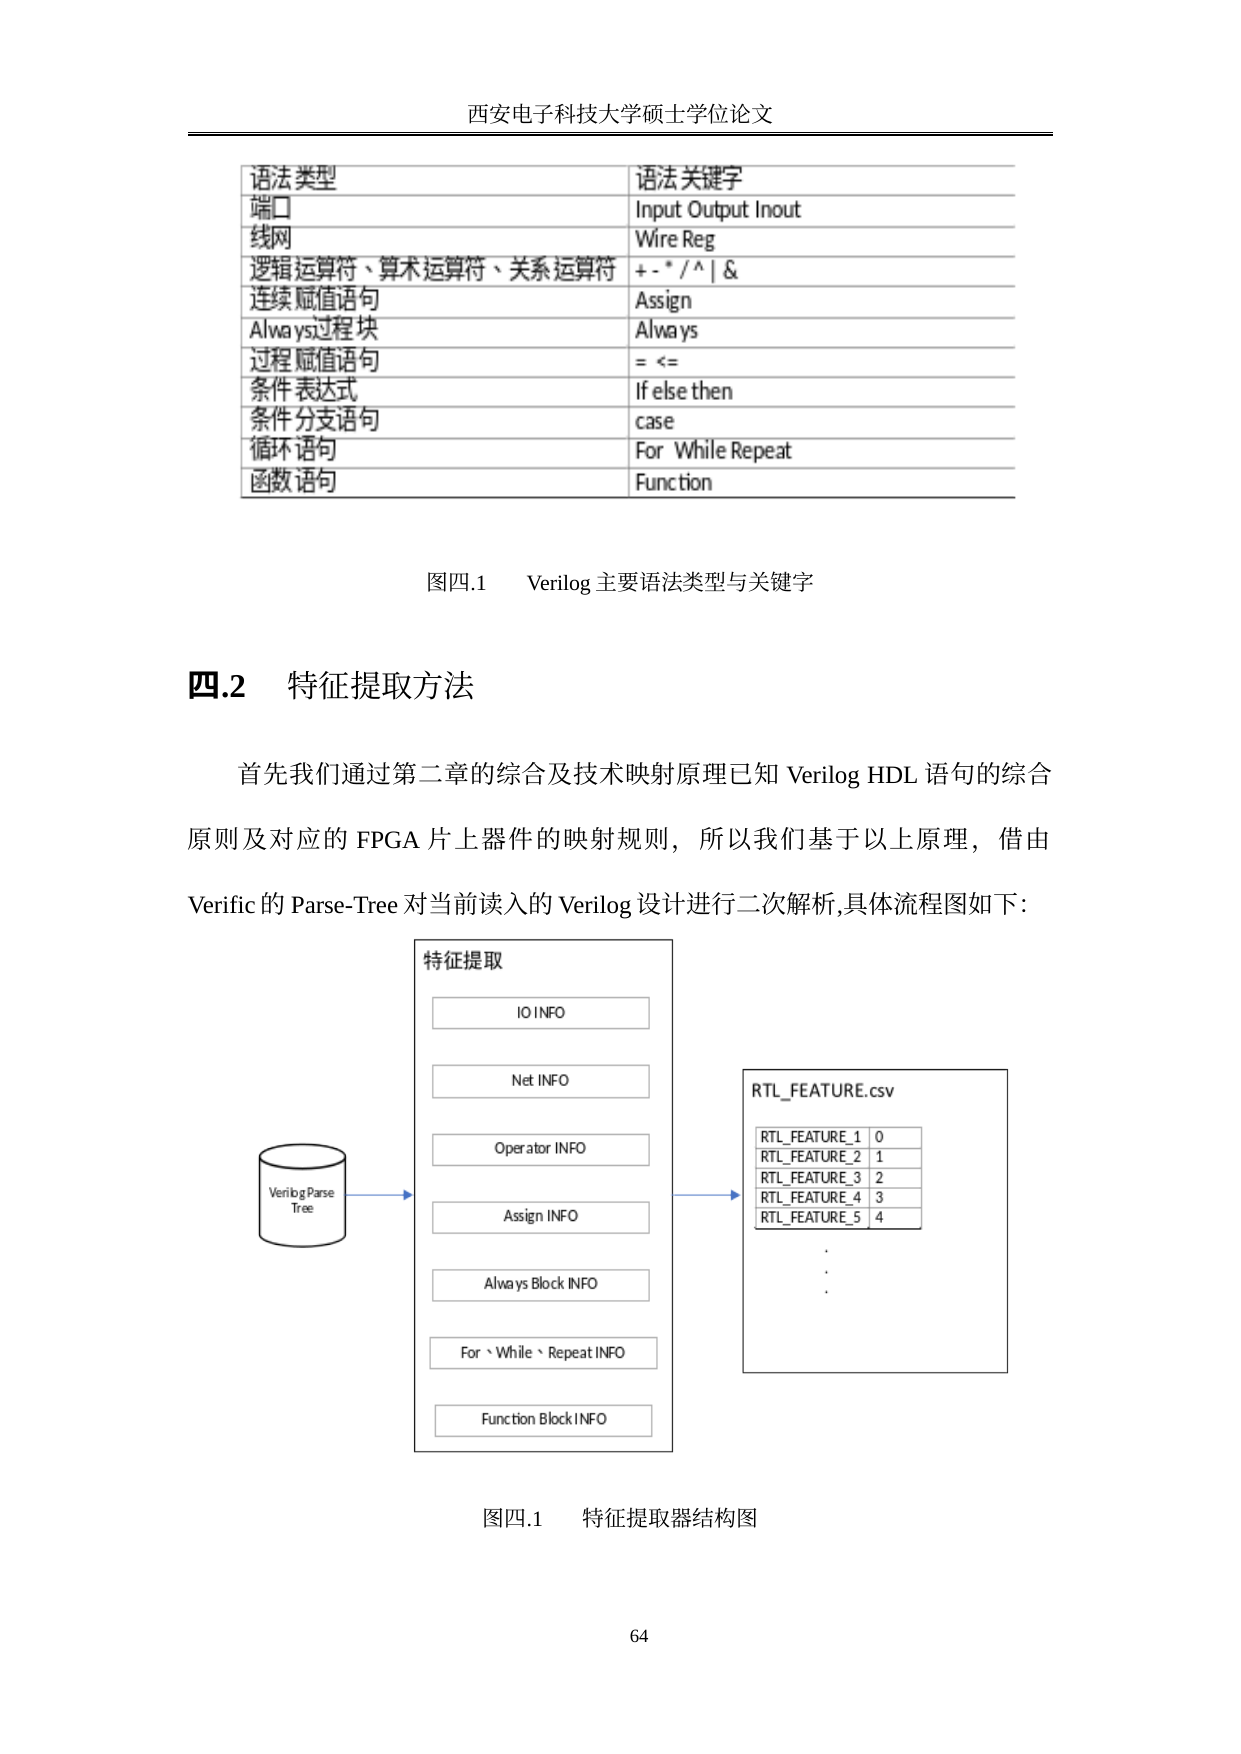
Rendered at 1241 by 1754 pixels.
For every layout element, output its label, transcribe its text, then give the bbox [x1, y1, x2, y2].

text 特征提取器结构图 [187, 1500, 1053, 1533]
subtitle 特征提取方法 [187, 650, 1053, 715]
text Verilog主要语法类型与关键字 [187, 564, 1053, 597]
text 首先我们通过第二章的综合及技术映射原理已知Verilog HDL语句的综合原则及对应的FPGA片上器件的映射规则，所以我们基于以上原理，借由Verific的Parse-Tree对当前读入的Verilog设计进行二次解析,具体流程图如下： [187, 740, 1053, 935]
